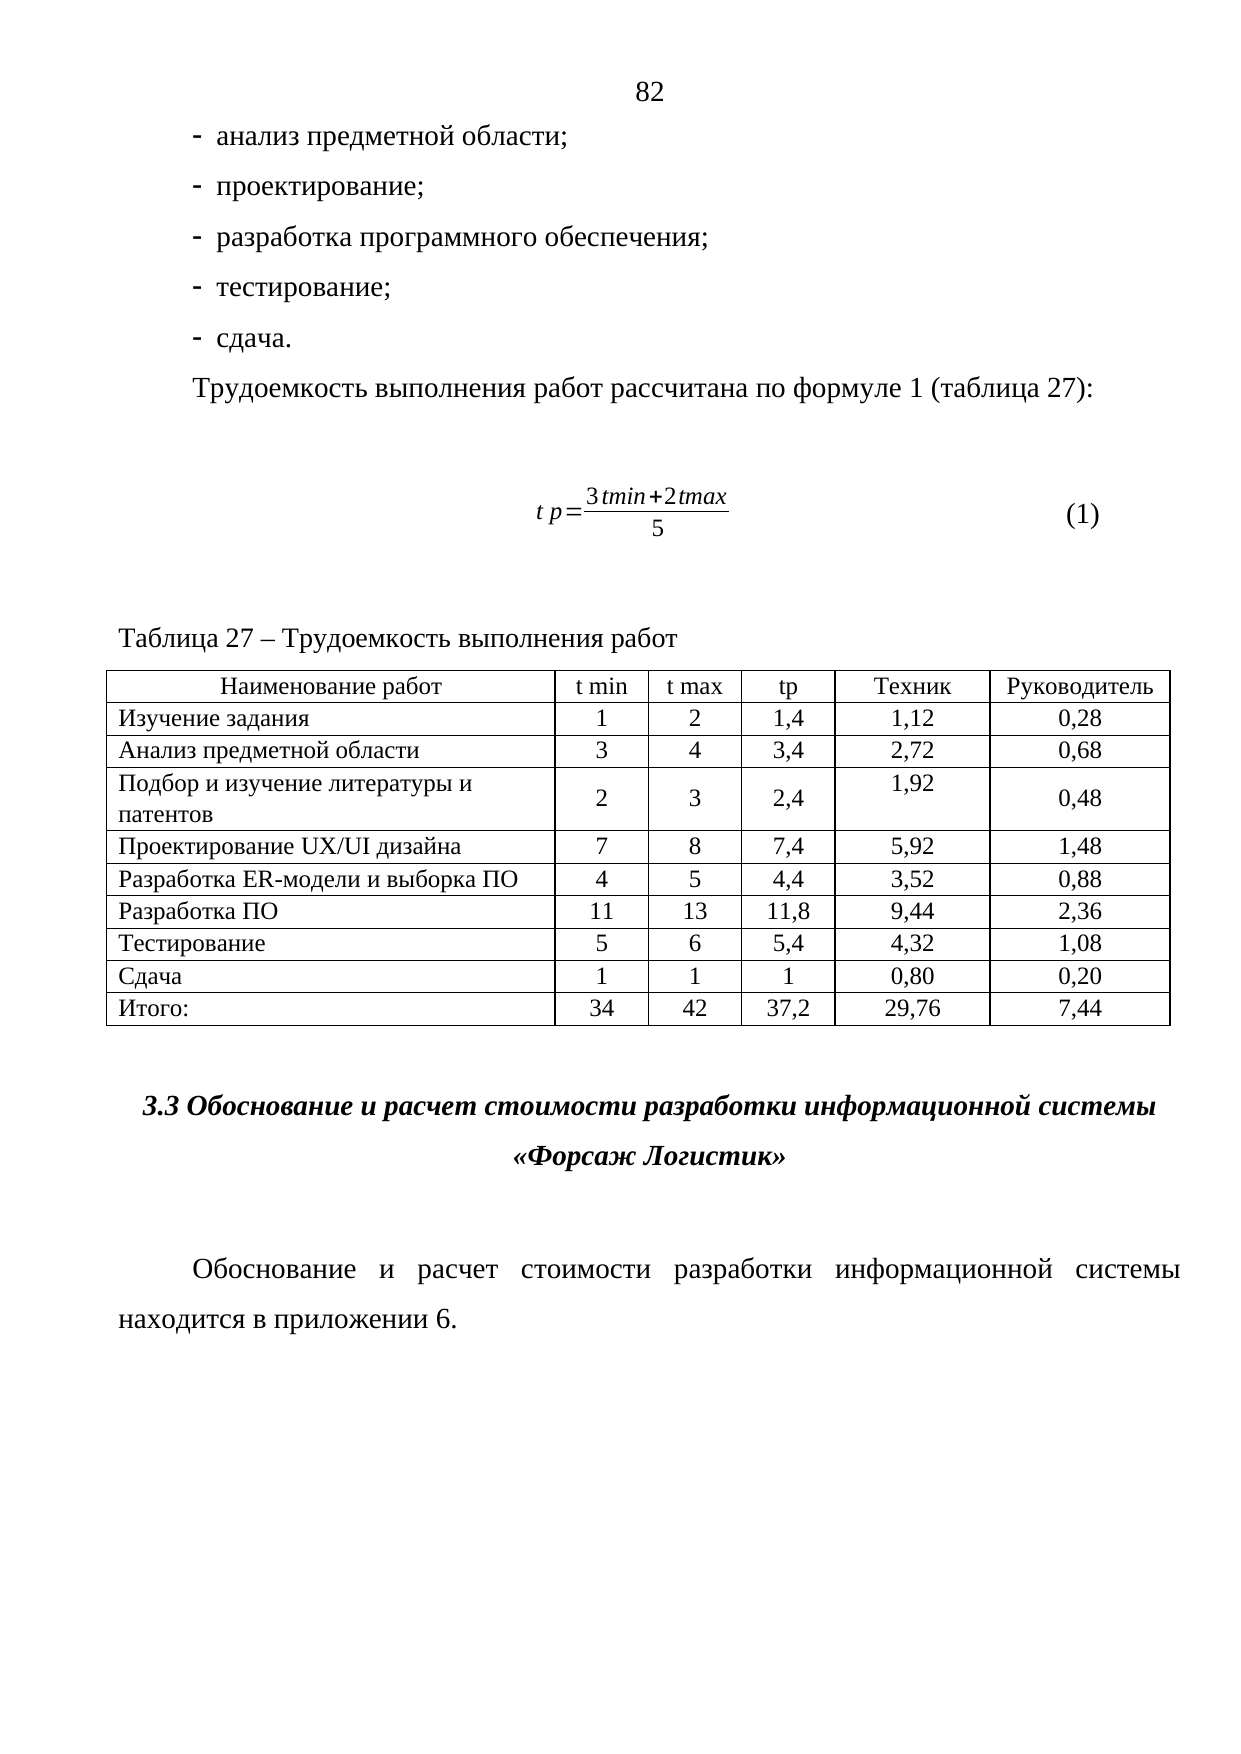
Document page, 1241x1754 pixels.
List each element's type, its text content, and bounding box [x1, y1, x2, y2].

table_cell 4 [556, 864, 648, 895]
table_cell 6 [649, 929, 741, 960]
table_cell 1,48 [991, 831, 1169, 863]
table_cell 9,44 [836, 896, 989, 927]
table_cell 1 [556, 961, 648, 992]
table_cell 3,52 [836, 864, 989, 895]
table_cell 7 [556, 831, 648, 863]
table_cell 5,4 [742, 929, 834, 960]
table_cell 0,20 [991, 961, 1169, 992]
table_cell 4 [649, 736, 741, 767]
table_cell 7,4 [742, 831, 834, 863]
table_cell 4,4 [742, 864, 834, 895]
table_header t max [649, 671, 741, 702]
text Обоснование и расчет стоимости разработки информационной системы находится в приложении 6. [118, 1251, 1181, 1335]
table_cell 1 [649, 961, 741, 992]
table_cell 42 [649, 993, 741, 1025]
table_cell Изучение задания [107, 703, 554, 734]
table_cell 3 [556, 736, 648, 767]
list разработка программного обеспечения; [118, 219, 1181, 253]
table_cell 11,8 [742, 896, 834, 927]
table_cell 2 [649, 703, 741, 734]
table_cell 34 [556, 993, 648, 1025]
list тестирование; [118, 269, 1181, 303]
list сдача. [118, 320, 1181, 353]
table_header Руководитель [991, 671, 1169, 702]
text Таблица 27 – Трудоемкость выполнения работ [118, 621, 827, 653]
table_cell 2,72 [836, 736, 989, 767]
table_cell 2 [556, 768, 648, 830]
table_cell 1,4 [742, 703, 834, 734]
table_cell 5,92 [836, 831, 989, 863]
table_cell 2,36 [991, 896, 1169, 927]
table_header [107, 483, 742, 559]
table_cell 1,08 [991, 929, 1169, 960]
table_cell 5 [649, 864, 741, 895]
table_cell 1 [742, 961, 834, 992]
list Обоснование и расчет стоимости разработки информационной системы «Форсаж Логистик» [118, 1088, 1181, 1172]
table_cell 37,2 [742, 993, 834, 1025]
table_cell 0,68 [991, 736, 1169, 767]
table_cell Сдача [107, 961, 554, 992]
table_cell 2,4 [742, 768, 834, 830]
table_cell 8 [649, 831, 741, 863]
table_cell 0,88 [991, 864, 1169, 895]
table_cell 3 [649, 768, 741, 830]
table_header Техник [836, 671, 989, 702]
table_cell 0,80 [836, 961, 989, 992]
table_cell Разработка ПО [107, 896, 554, 927]
text Трудоемкость выполнения работ рассчитана по формуле 1 (таблица 27): [118, 370, 1181, 404]
table_cell 7,44 [991, 993, 1169, 1025]
list анализ предметной области; [118, 118, 1181, 152]
table_cell Итого: [107, 993, 554, 1025]
table_cell Тестирование [107, 929, 554, 960]
table_cell 5 [556, 929, 648, 960]
table_header (1) [742, 483, 1111, 559]
table_cell 1,12 [836, 703, 989, 734]
table_cell Проектирование UX/UI дизайна [107, 831, 554, 863]
table_cell 0,28 [991, 703, 1169, 734]
table_cell 0,48 [991, 768, 1169, 830]
list проектирование; [118, 168, 1181, 202]
table_header tp [742, 671, 834, 702]
table_cell 29,76 [836, 993, 989, 1025]
table_cell 11 [556, 896, 648, 927]
table_cell Подбор и изучение литературы и патентов [107, 768, 554, 830]
table_cell 3,4 [742, 736, 834, 767]
table_cell Анализ предметной области [107, 736, 554, 767]
table_cell 4,32 [836, 929, 989, 960]
table_header Наименование работ [107, 671, 554, 702]
table_cell 1,92 [836, 768, 989, 830]
table_header t min [556, 671, 648, 702]
table_cell 1 [556, 703, 648, 734]
table_cell 13 [649, 896, 741, 927]
table_cell Разработка ER-модели и выборка ПО [107, 864, 554, 895]
